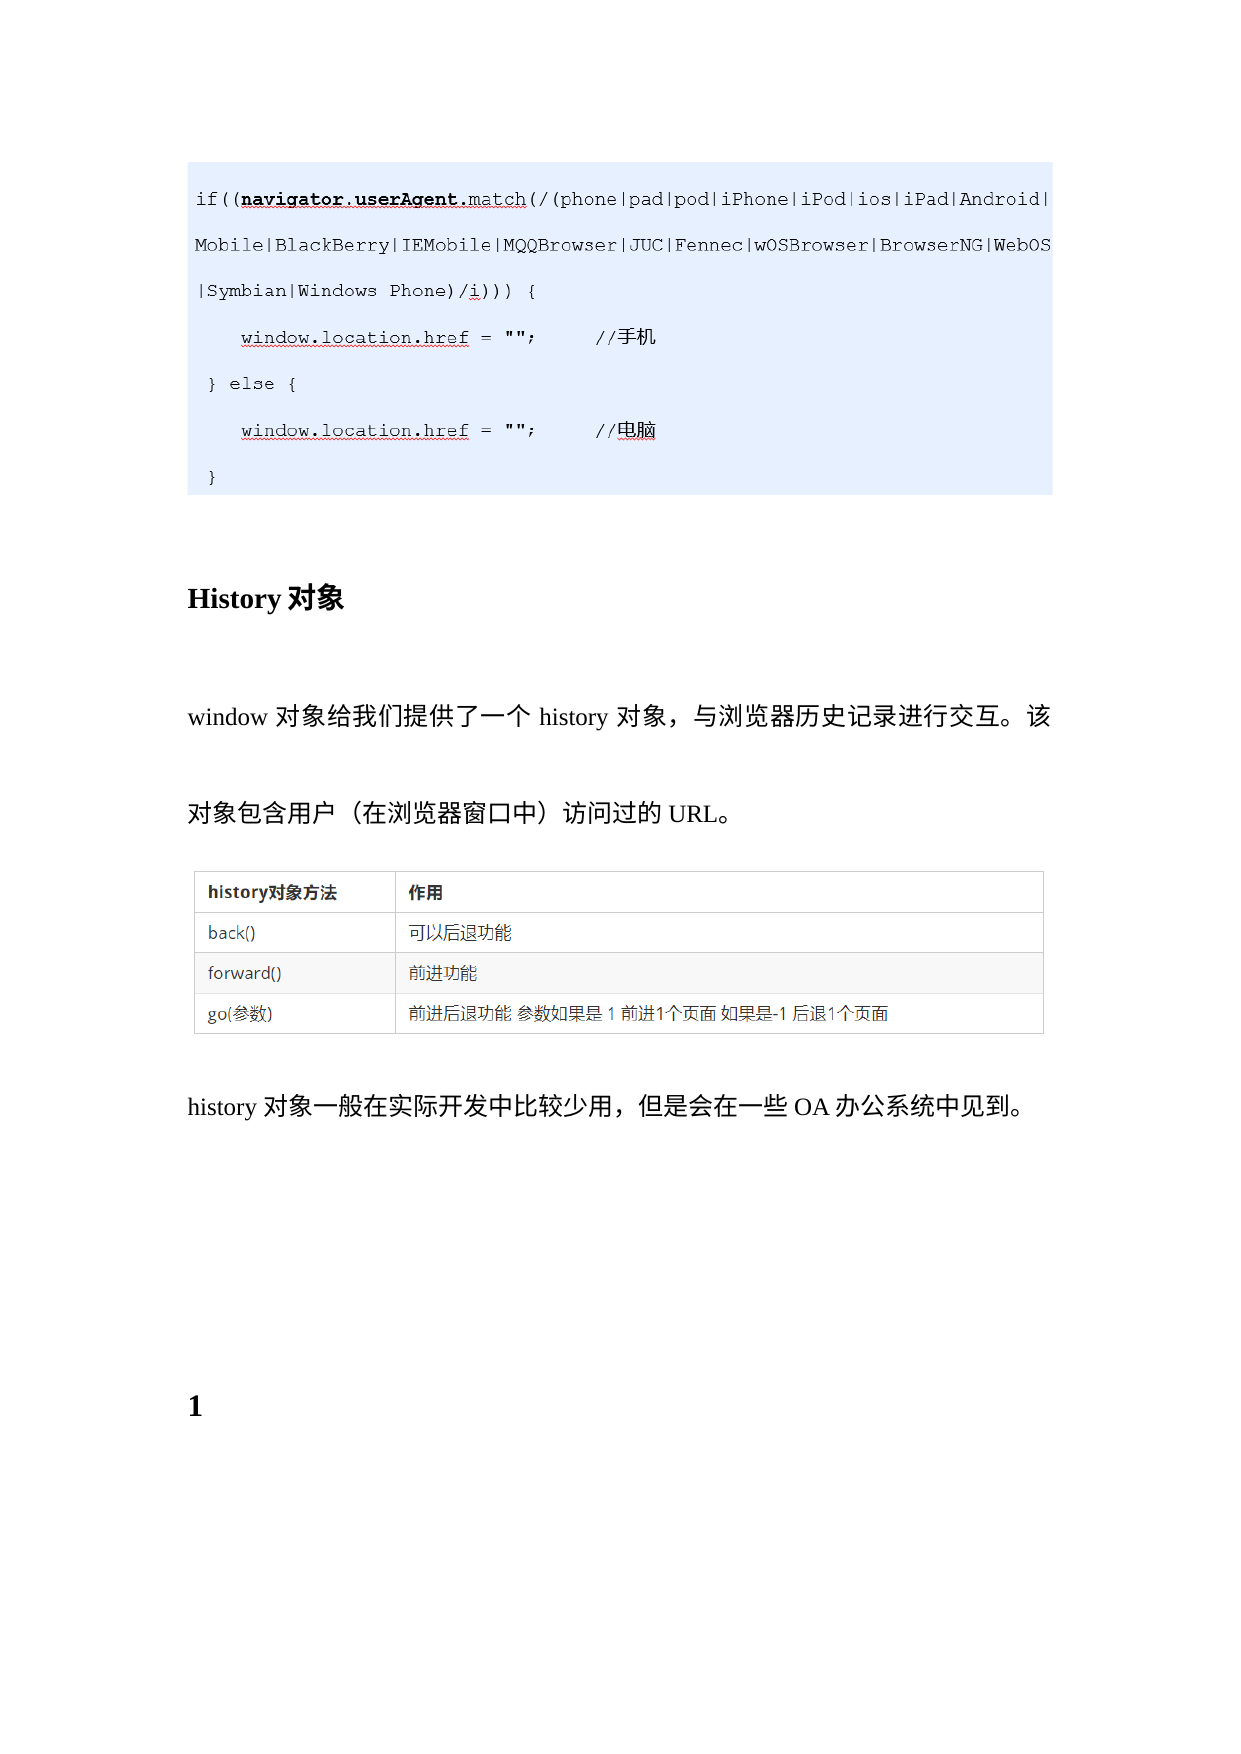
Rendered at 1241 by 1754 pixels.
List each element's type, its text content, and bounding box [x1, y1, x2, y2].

subtitle History对象 [187, 563, 1053, 628]
picture [187, 162, 1053, 495]
text window 对象给我们提供了一个 history 对象，与浏览器历史记录进行交互。该对象包含用户（在浏览器窗口中）访问过的 URL。 [187, 682, 1053, 844]
text history 对象一般在实际开发中比较少用，但是会在一些 OA 办公系统中见到。 [187, 1072, 1053, 1137]
subtitle 1 [187, 1373, 1053, 1438]
picture [187, 862, 1053, 1038]
